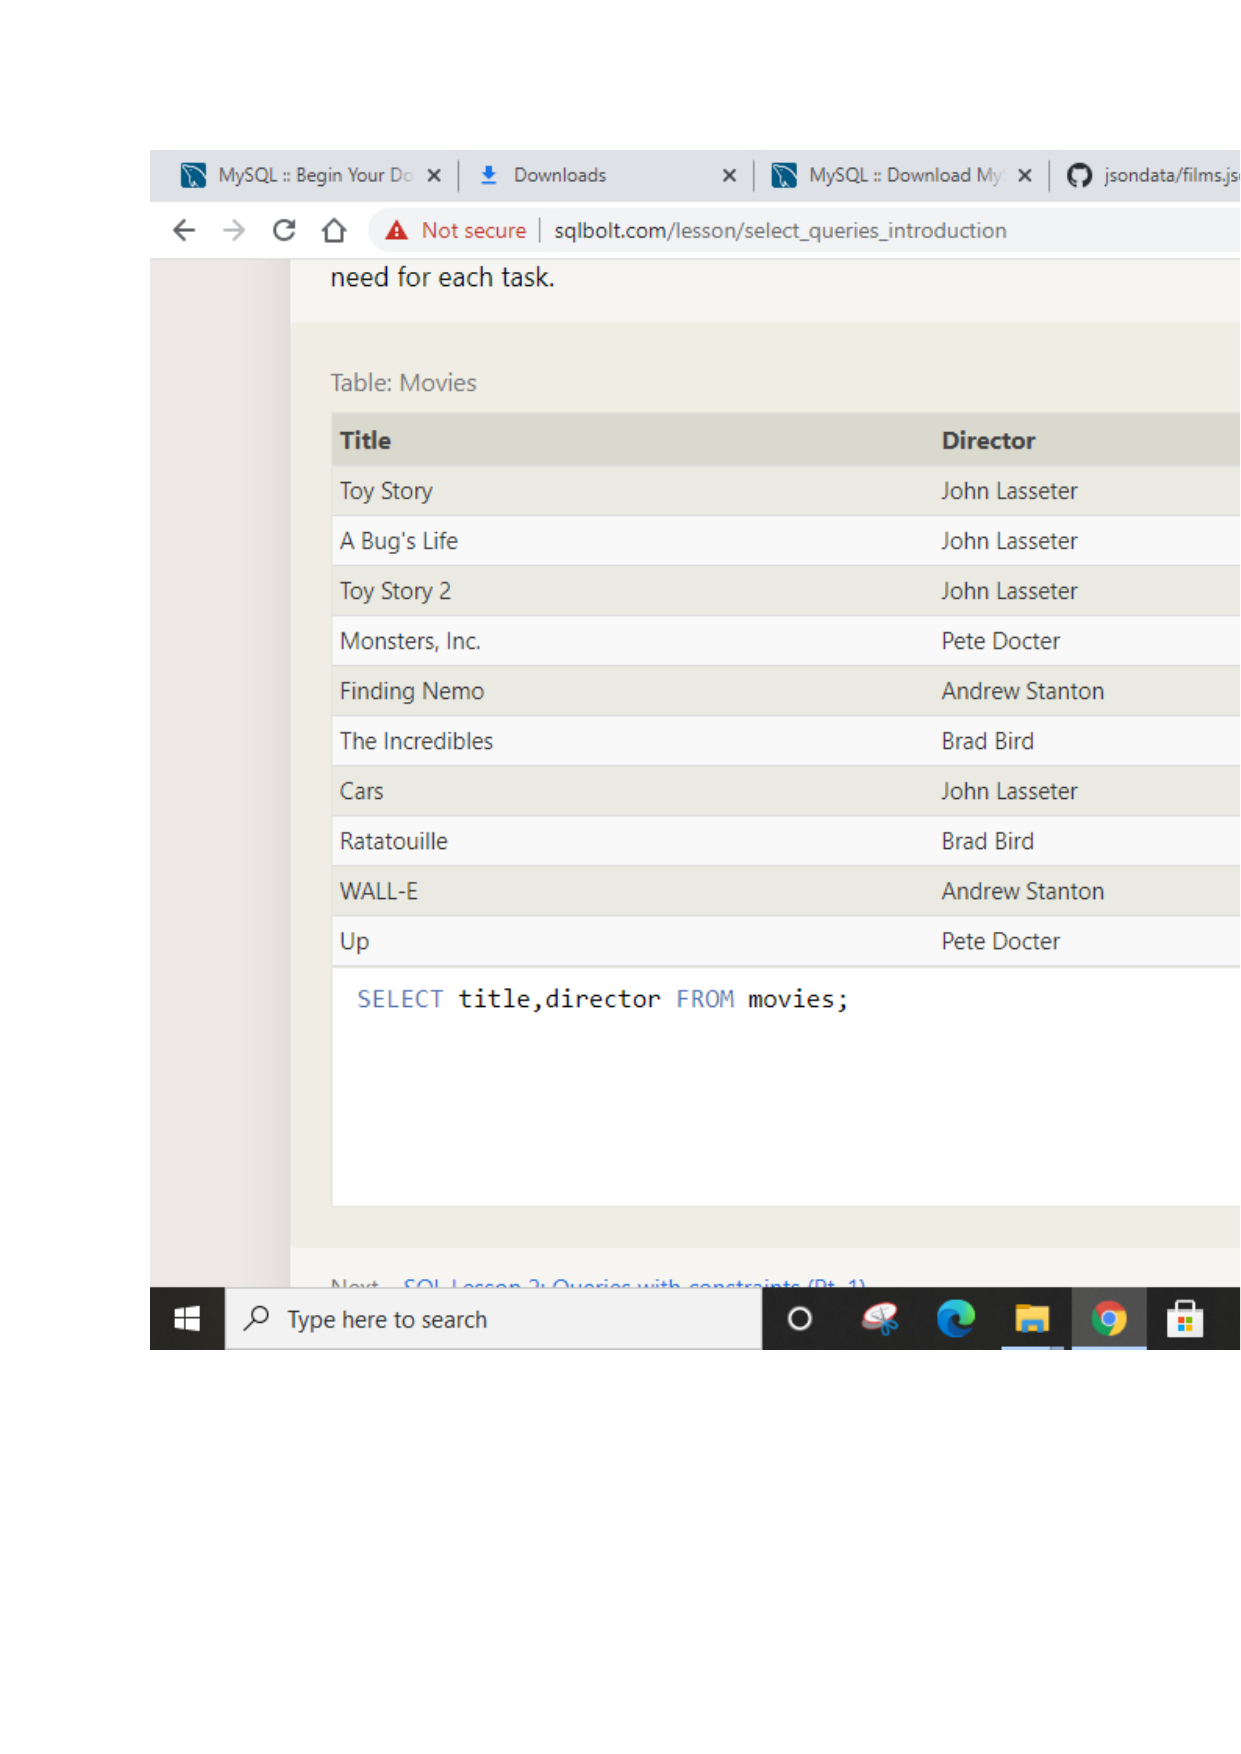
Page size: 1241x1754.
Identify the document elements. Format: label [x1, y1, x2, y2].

picture [150, 150, 1241, 1350]
